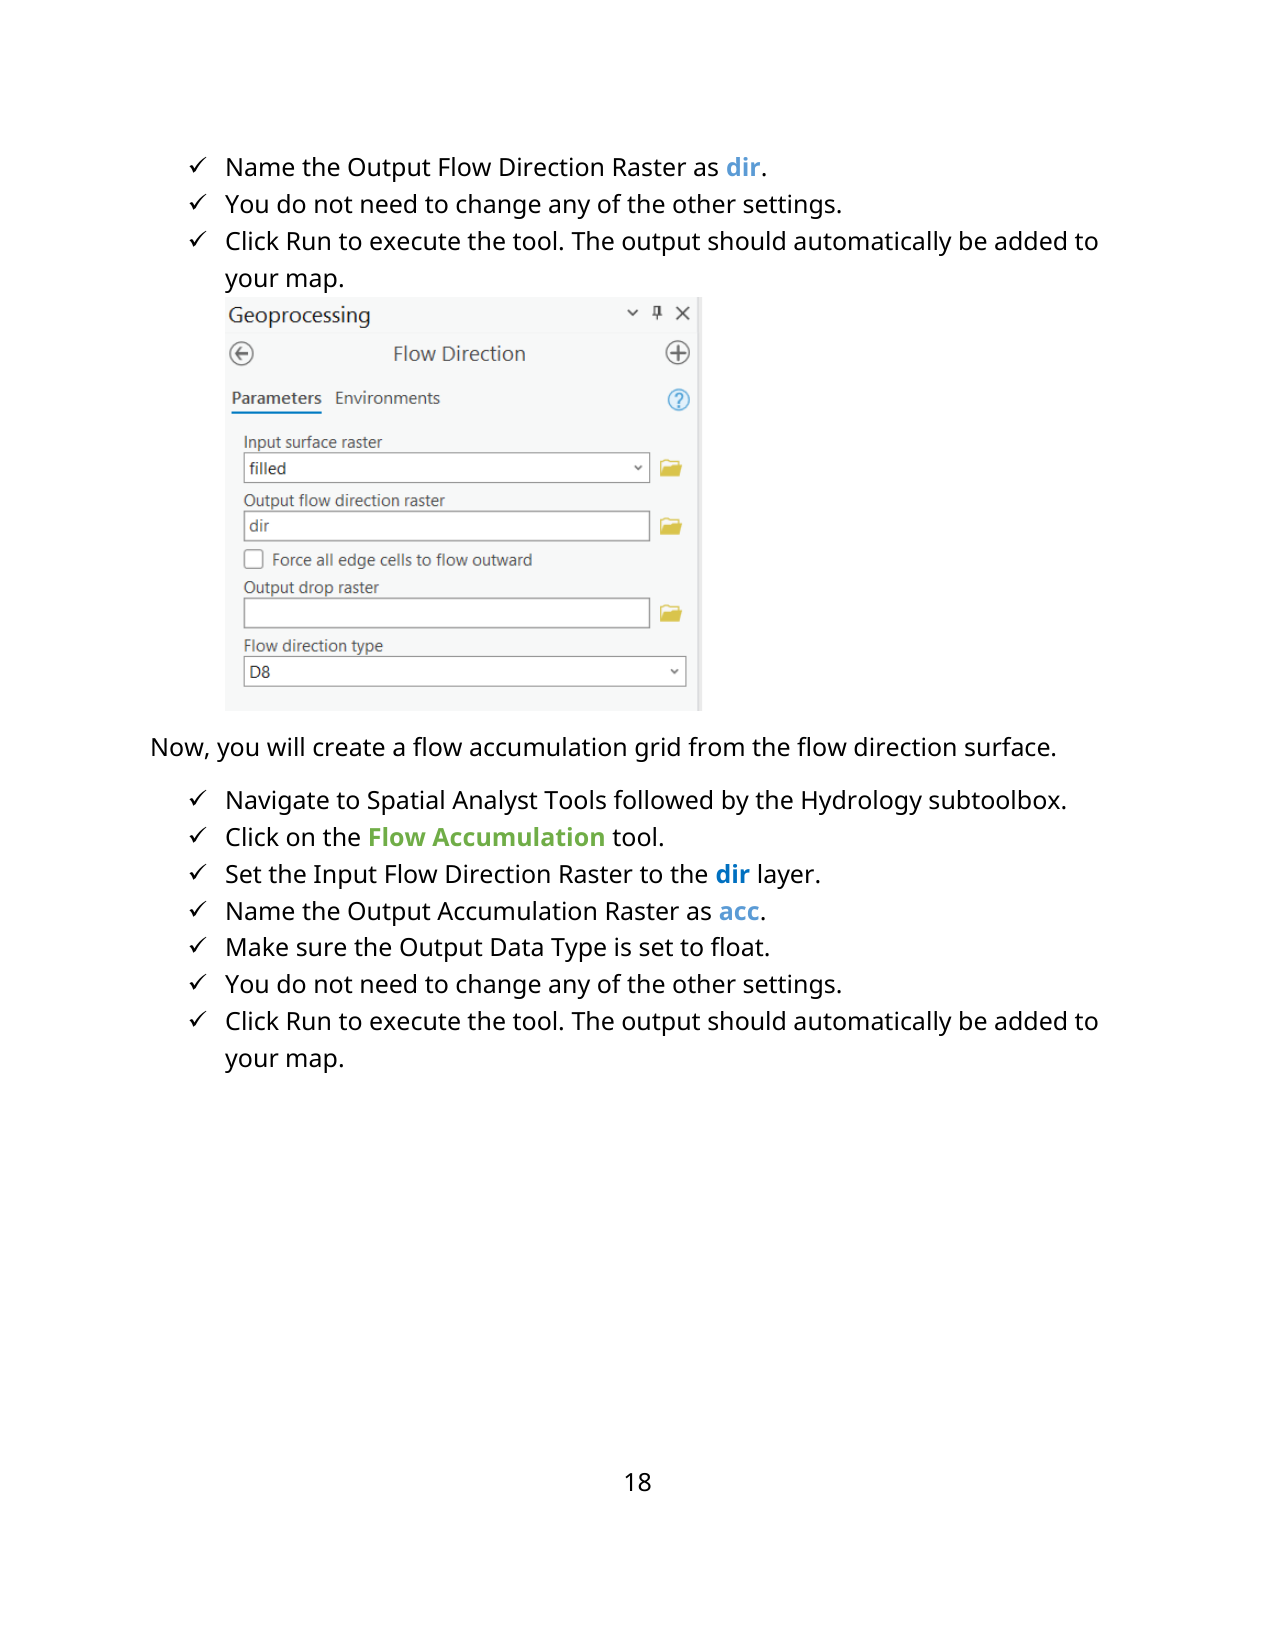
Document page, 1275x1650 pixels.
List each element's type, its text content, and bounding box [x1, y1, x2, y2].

list You do not need to change any of the other settings. [187, 187, 1126, 221]
list Make sure the Output Data Type is set to float. [187, 930, 1126, 964]
list Navigate to Spatial Analyst Tools followed by the Hydrology subtoolbox. [187, 783, 1126, 817]
list Set the Input Flow Direction Raster to the dir layer. [187, 857, 1126, 891]
list Click on the Flow Accumulation tool. [187, 820, 1126, 854]
list Click Run to execute the tool. The output should automatically be added to your map. [187, 1004, 1126, 1074]
picture [225, 297, 703, 711]
list Name the Output Accumulation Raster as acc. [187, 893, 1126, 927]
list Name the Output Flow Direction Raster as dir. [187, 150, 1126, 184]
text Now, you will create a flow accumulation grid from the flow direction surface. [150, 730, 1126, 764]
list You do not need to change any of the other settings. [187, 967, 1126, 1001]
list Click Run to execute the tool. The output should automatically be added to your map. [187, 223, 1126, 294]
